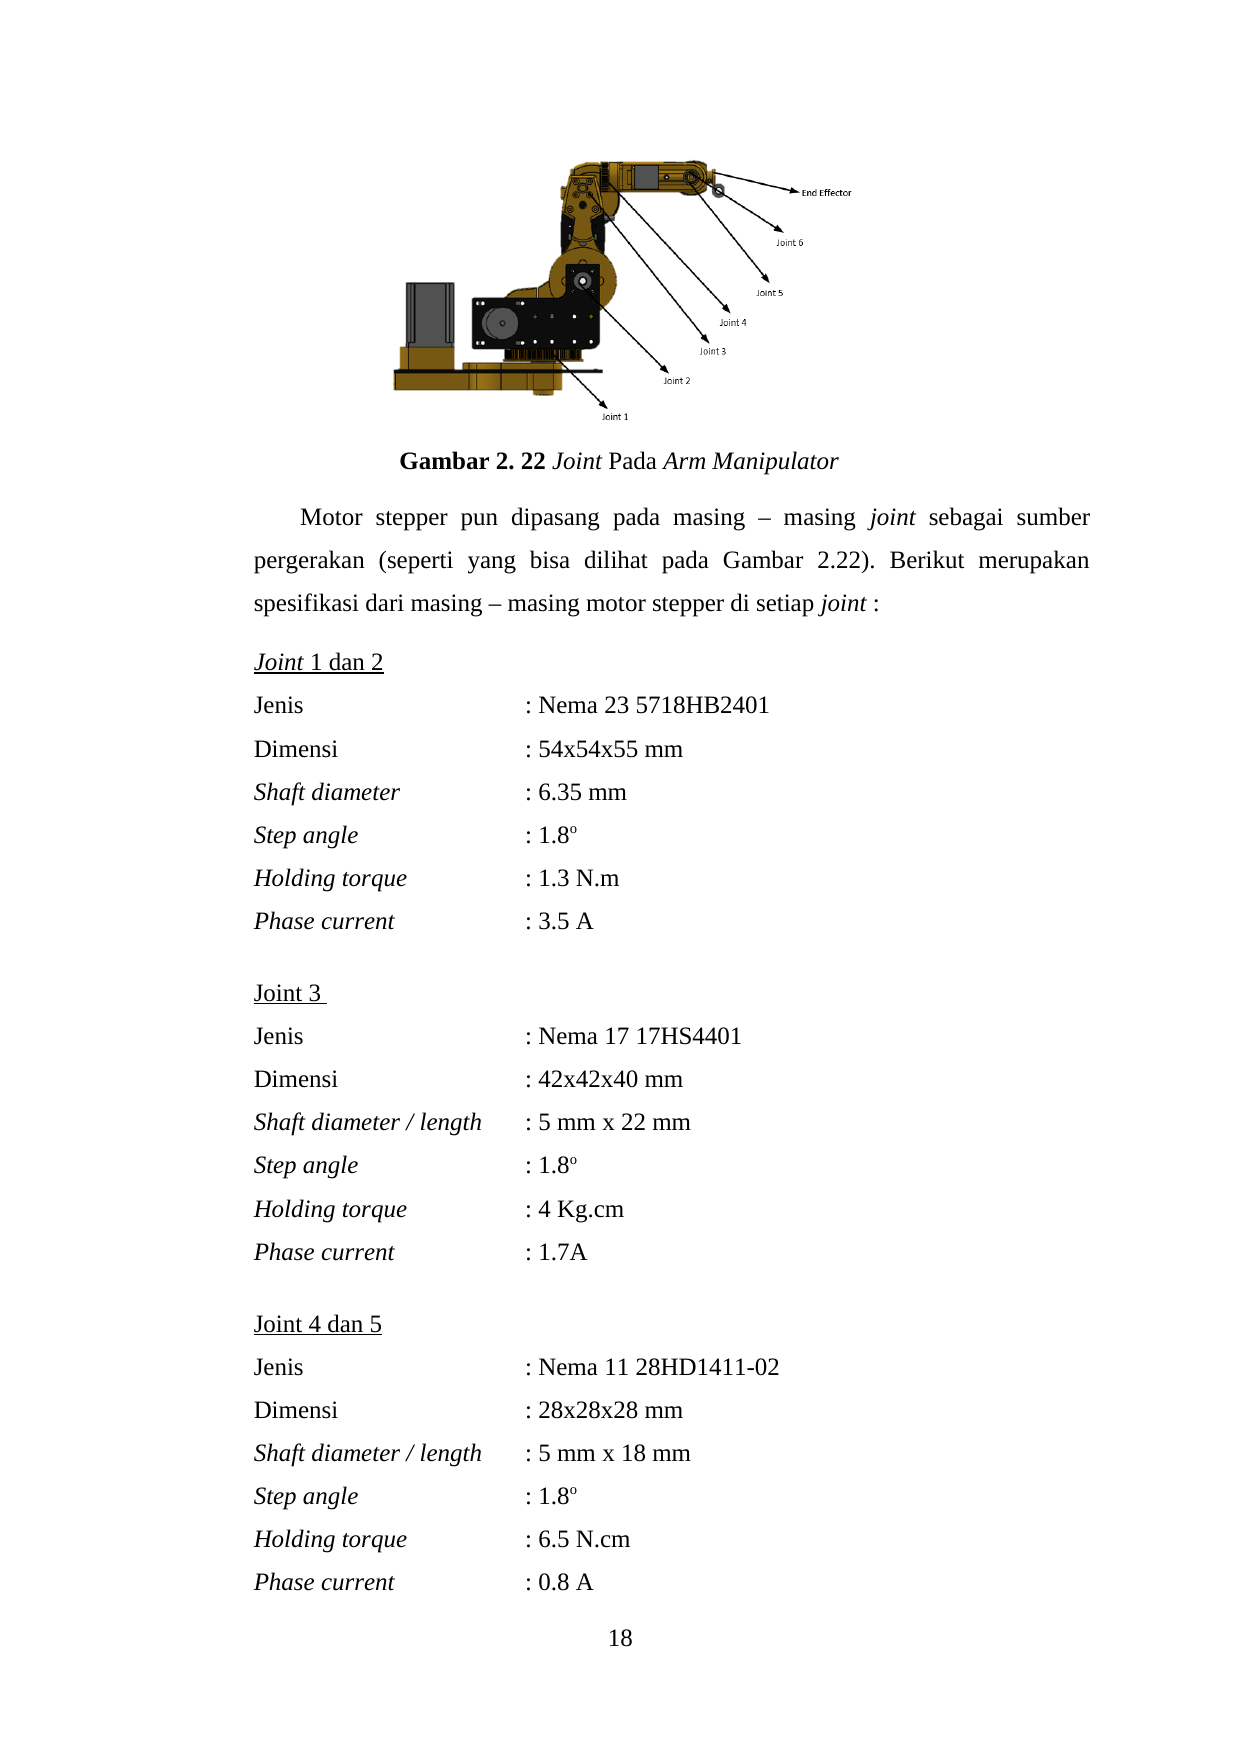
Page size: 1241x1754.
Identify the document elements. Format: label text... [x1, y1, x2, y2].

picture [377, 150, 863, 432]
list Shaft diameter / length : 5 mm x 22 mm [253, 1107, 1090, 1136]
list Holding torque : 6.5 N.cm [253, 1524, 1090, 1553]
list Step angle : 1.8o [253, 1151, 1090, 1179]
list Joint 1 dan 2 [253, 647, 1090, 676]
list Dimensi : 28x28x28 mm [253, 1395, 1090, 1424]
list Dimensi : 42x42x40 mm [253, 1064, 1090, 1093]
list Phase current : 1.7A [253, 1237, 1090, 1266]
list Holding torque : 4 Kg.cm [253, 1194, 1090, 1222]
list Jenis : Nema 23 5718HB2401 [253, 691, 1090, 719]
text Gambar 2. 22 Joint Pada Arm Manipulator [150, 446, 1090, 475]
list Jenis : Nema 11 28HD1411-02 [253, 1352, 1090, 1381]
list Dimensi : 54x54x55 mm [253, 734, 1090, 762]
list Step angle : 1.8o [253, 1481, 1090, 1510]
list Joint 4 dan 5 [253, 1309, 1090, 1337]
list Jenis : Nema 17 17HS4401 [253, 1021, 1090, 1050]
list Phase current : 0.8 A [253, 1567, 1090, 1596]
list Shaft diameter : 6.35 mm [253, 777, 1090, 806]
list Phase current : 3.5 A [253, 906, 1090, 935]
list Holding torque : 1.3 N.m [253, 863, 1090, 892]
list Shaft diameter / length : 5 mm x 18 mm [253, 1438, 1090, 1467]
list Step angle : 1.8o [253, 820, 1090, 849]
list Joint 3 [253, 978, 1090, 1007]
list Motor stepper pun dipasang pada masing – masing joint sebagai sumber pergerakan (seperti yang bisa dilihat pada Gambar 2.22). Berikut merupakan spesifikasi dari masing – masing motor stepper di setiap joint : [253, 502, 1090, 617]
